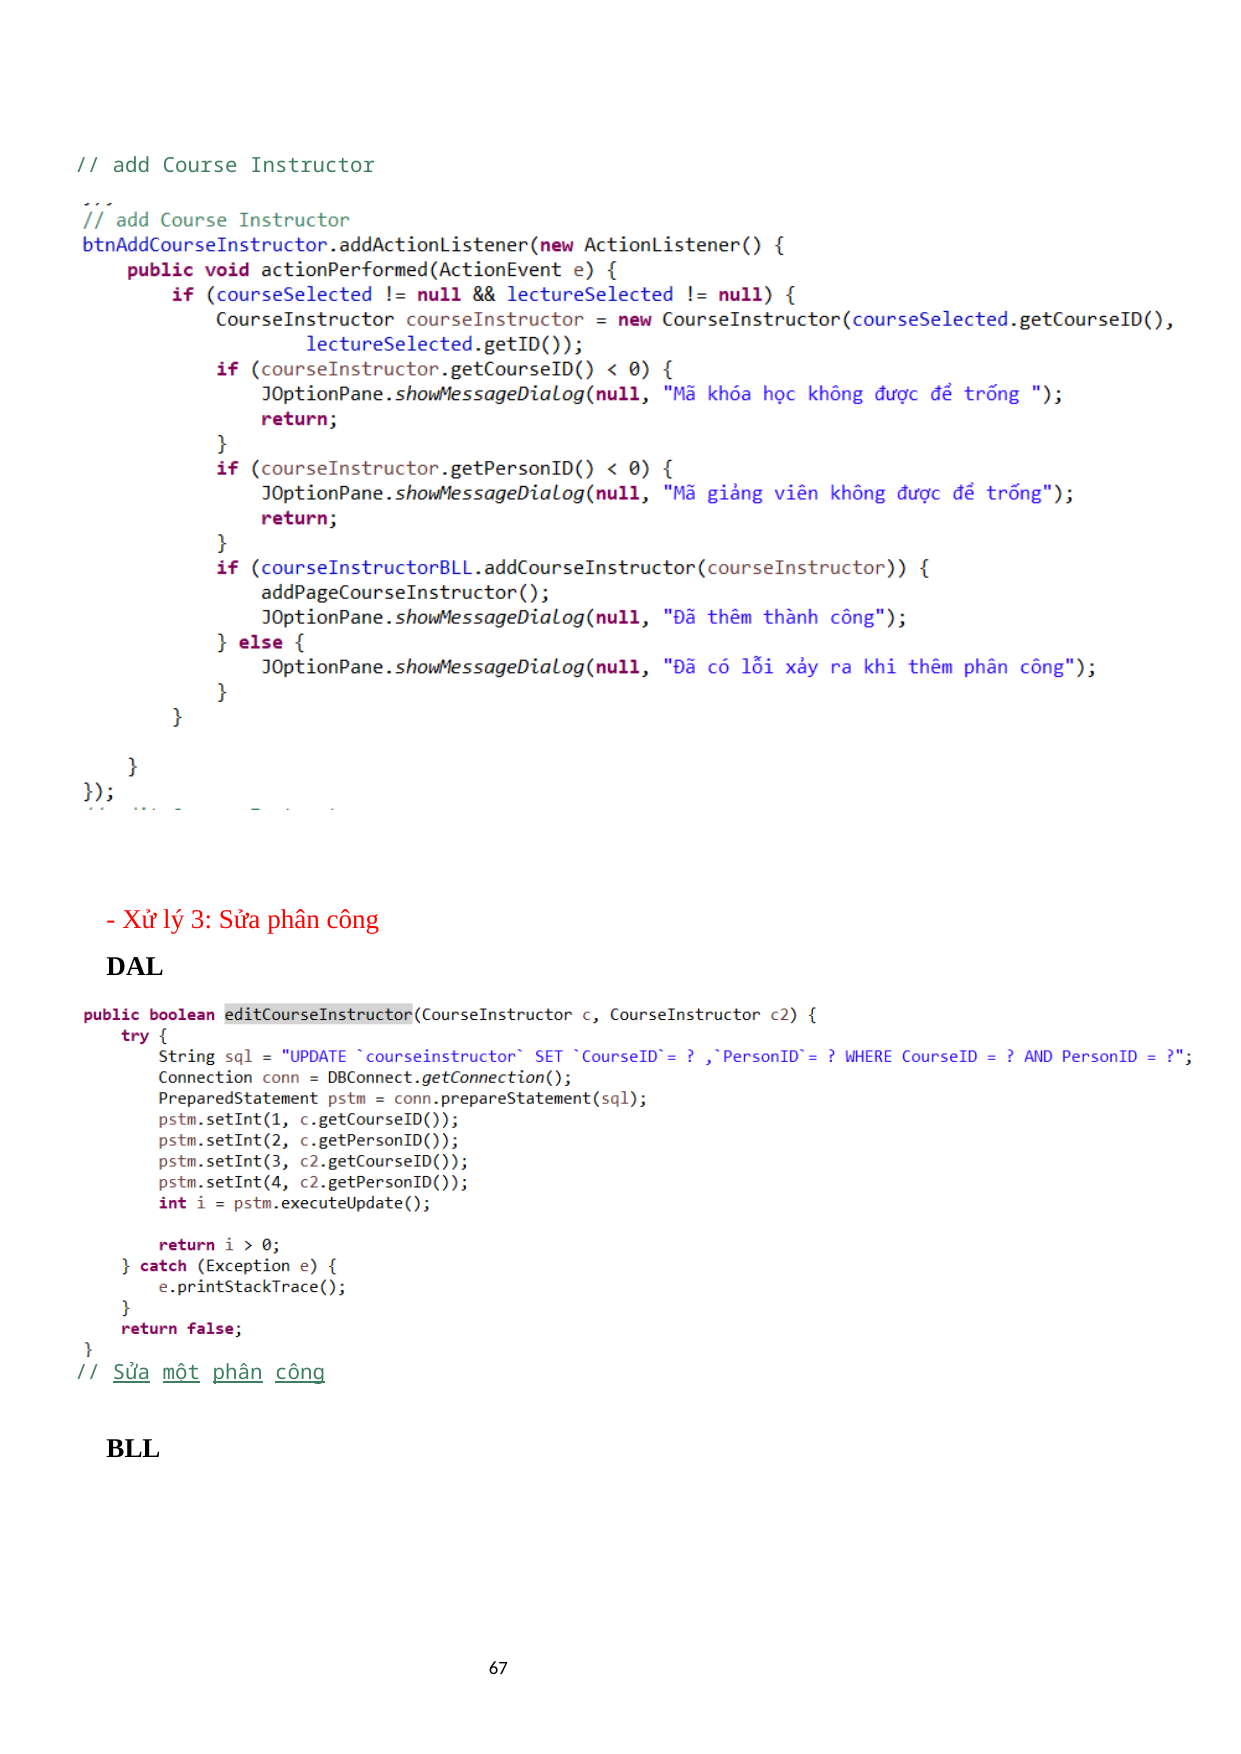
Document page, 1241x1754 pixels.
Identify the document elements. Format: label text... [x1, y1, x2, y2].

picture [75, 996, 1203, 1357]
text - Xử lý 3: Sửa phân công [106, 903, 1203, 934]
text BLL [106, 1432, 1203, 1463]
text // Sửa một phân công [75, 1357, 1203, 1385]
text DAL [106, 950, 1203, 981]
picture [75, 203, 1203, 810]
text // add Course Instructor [75, 150, 1203, 178]
